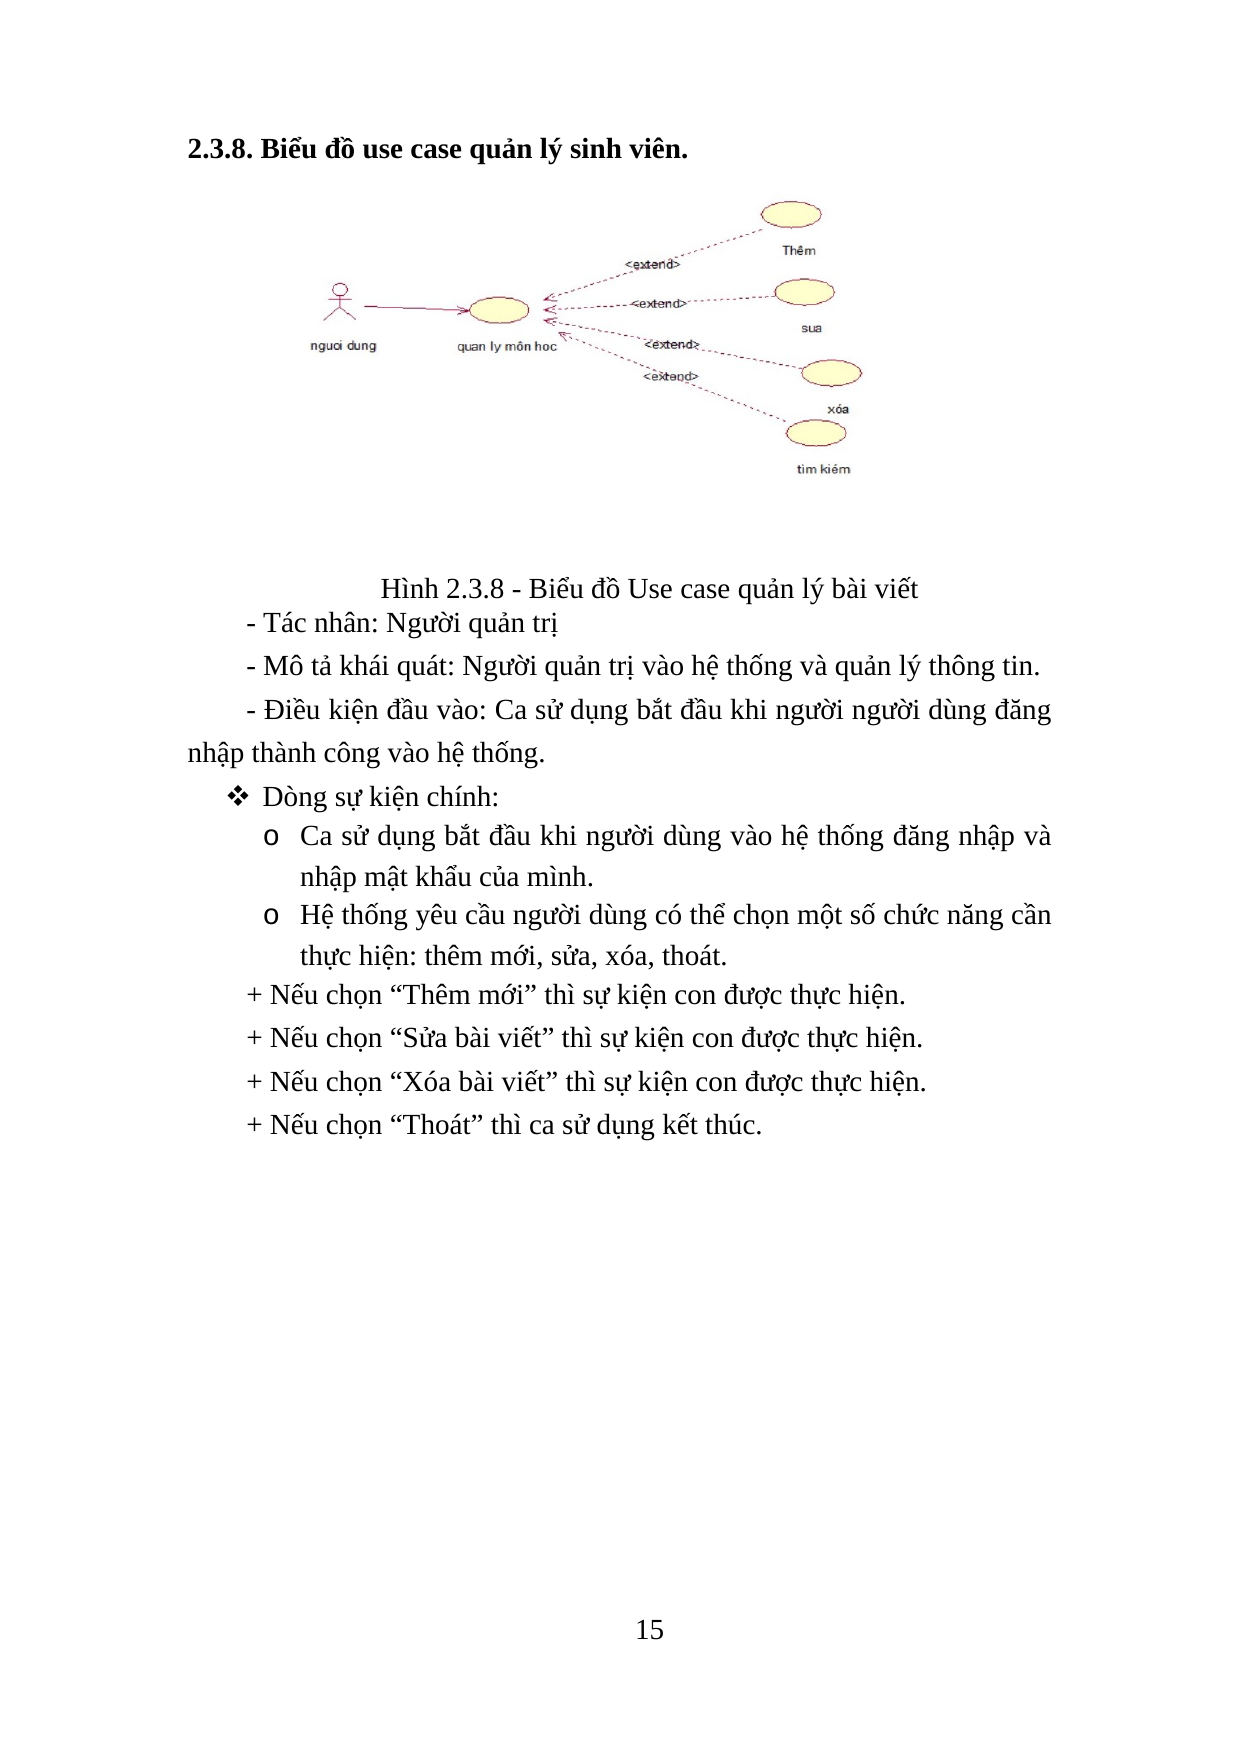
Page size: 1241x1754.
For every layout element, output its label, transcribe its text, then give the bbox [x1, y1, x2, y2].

list Hệ thống yêu cầu người dùng có thể chọn một số chức năng cần thực hiện: thêm mới, sửa, xóa, thoát. [262, 897, 1053, 972]
list + Nếu chọn “Thoát” thì ca sử dụng kết thúc. [187, 1107, 1053, 1141]
text Hình 2.3.8 - Biểu đồ Use case quản lý bài viết [187, 571, 1053, 605]
subtitle 2.3.8. Biểu đồ use case quản lý sinh viên. [187, 131, 1053, 165]
list - Tác nhân: Người quản trị [187, 605, 1053, 638]
list + Nếu chọn “Sửa bài viết” thì sự kiện con được thực hiện. [187, 1020, 1053, 1054]
picture [246, 181, 1027, 562]
list + Nếu chọn “Thêm mới” thì sự kiện con được thực hiện. [187, 977, 1053, 1010]
list + Nếu chọn “Xóa bài viết” thì sự kiện con được thực hiện. [187, 1064, 1053, 1097]
list Dòng sự kiện chính: [225, 779, 1053, 813]
list Ca sử dụng bắt đầu khi người dùng vào hệ thống đăng nhập và nhập mật khẩu của mình. [262, 818, 1053, 892]
list - Mô tả khái quát: Người quản trị vào hệ thống và quản lý thông tin. [187, 648, 1053, 682]
list - Điều kiện đầu vào: Ca sử dụng bắt đầu khi người người dùng đăng nhập thành công vào hệ thống. [187, 692, 1053, 769]
